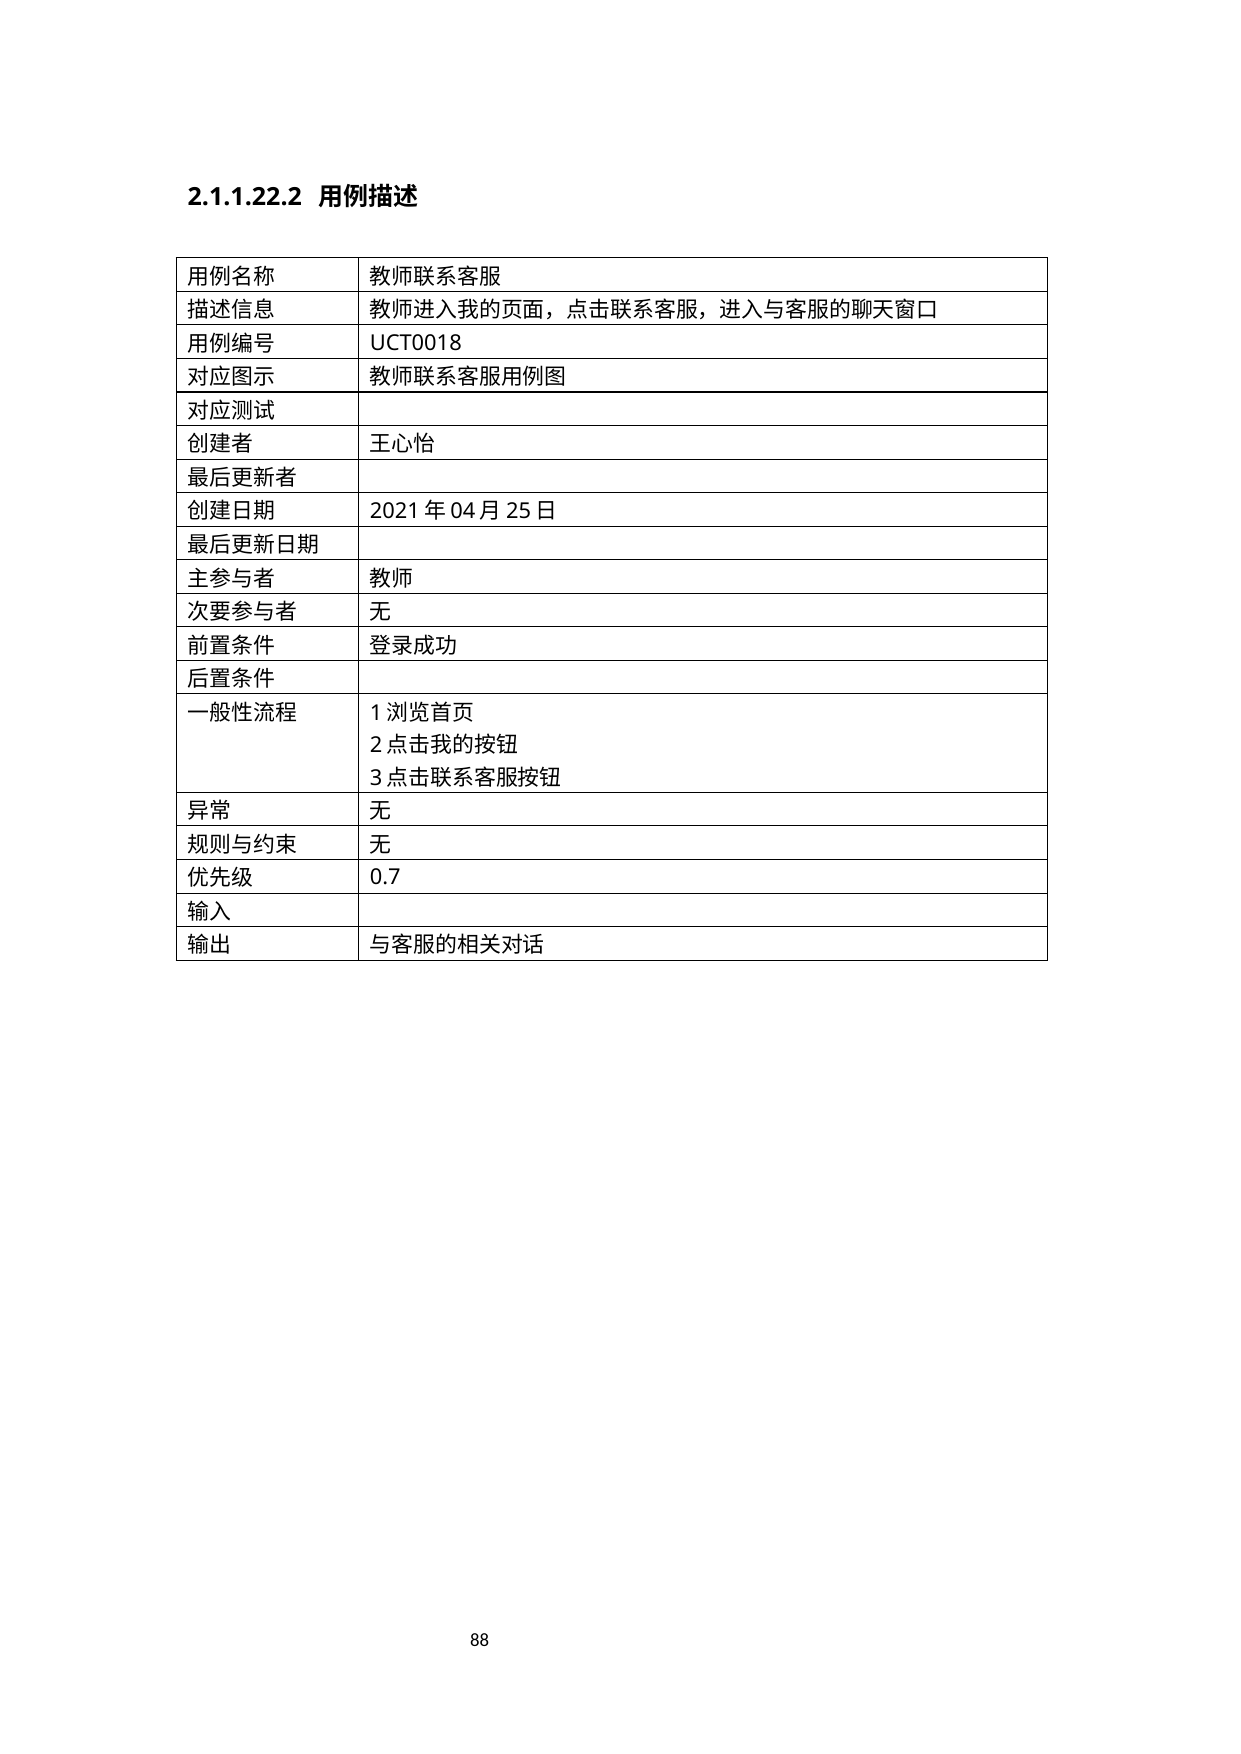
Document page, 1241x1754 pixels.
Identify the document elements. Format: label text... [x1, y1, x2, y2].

table_cell [359, 661, 1047, 693]
table_cell 主参与者 [177, 560, 358, 593]
table_cell 异常 [177, 793, 358, 825]
table_cell UCT0018 [359, 325, 1047, 358]
table_header 教师联系客服 [359, 258, 1047, 291]
table_cell 无 [359, 793, 1047, 825]
table_cell 教师联系客服用例图 [359, 359, 1047, 391]
table_cell [359, 460, 1047, 492]
table_cell 最后更新日期 [177, 527, 358, 559]
table_cell 教师 [359, 560, 1047, 593]
table_cell 输入 [177, 894, 358, 926]
table_cell [359, 527, 1047, 559]
table_cell 后置条件 [177, 661, 358, 693]
table_header 用例名称 [177, 258, 358, 291]
table_cell 规则与约束 [177, 826, 358, 859]
table_cell 与客服的相关对话 [359, 927, 1047, 959]
table_cell 前置条件 [177, 627, 358, 660]
table_cell 创建者 [177, 426, 358, 458]
table_cell 教师进入我的页面，点击联系客服，进入与客服的聊天窗口 [359, 292, 1047, 324]
table_cell 最后更新者 [177, 460, 358, 492]
table_cell 登录成功 [359, 627, 1047, 660]
table_cell 0.7 [359, 860, 1047, 892]
table_cell 对应图示 [177, 359, 358, 391]
table_cell [359, 894, 1047, 926]
table_cell 对应测试 [177, 393, 358, 425]
table_cell 1浏览首页 2点击我的按钮 3点击联系客服按钮 [359, 694, 1047, 792]
table_cell 描述信息 [177, 292, 358, 324]
table_cell 一般性流程 [177, 694, 358, 792]
table_cell 优先级 [177, 860, 358, 892]
table_cell 输出 [177, 927, 358, 959]
table_cell 2021年04月25日 [359, 493, 1047, 526]
subtitle 用例描述 [187, 162, 1053, 227]
table_cell [359, 393, 1047, 425]
table_cell 王心怡 [359, 426, 1047, 458]
table_cell 次要参与者 [177, 594, 358, 626]
table_cell 创建日期 [177, 493, 358, 526]
table_cell 用例编号 [177, 325, 358, 358]
table_cell 无 [359, 826, 1047, 859]
table_cell 无 [359, 594, 1047, 626]
